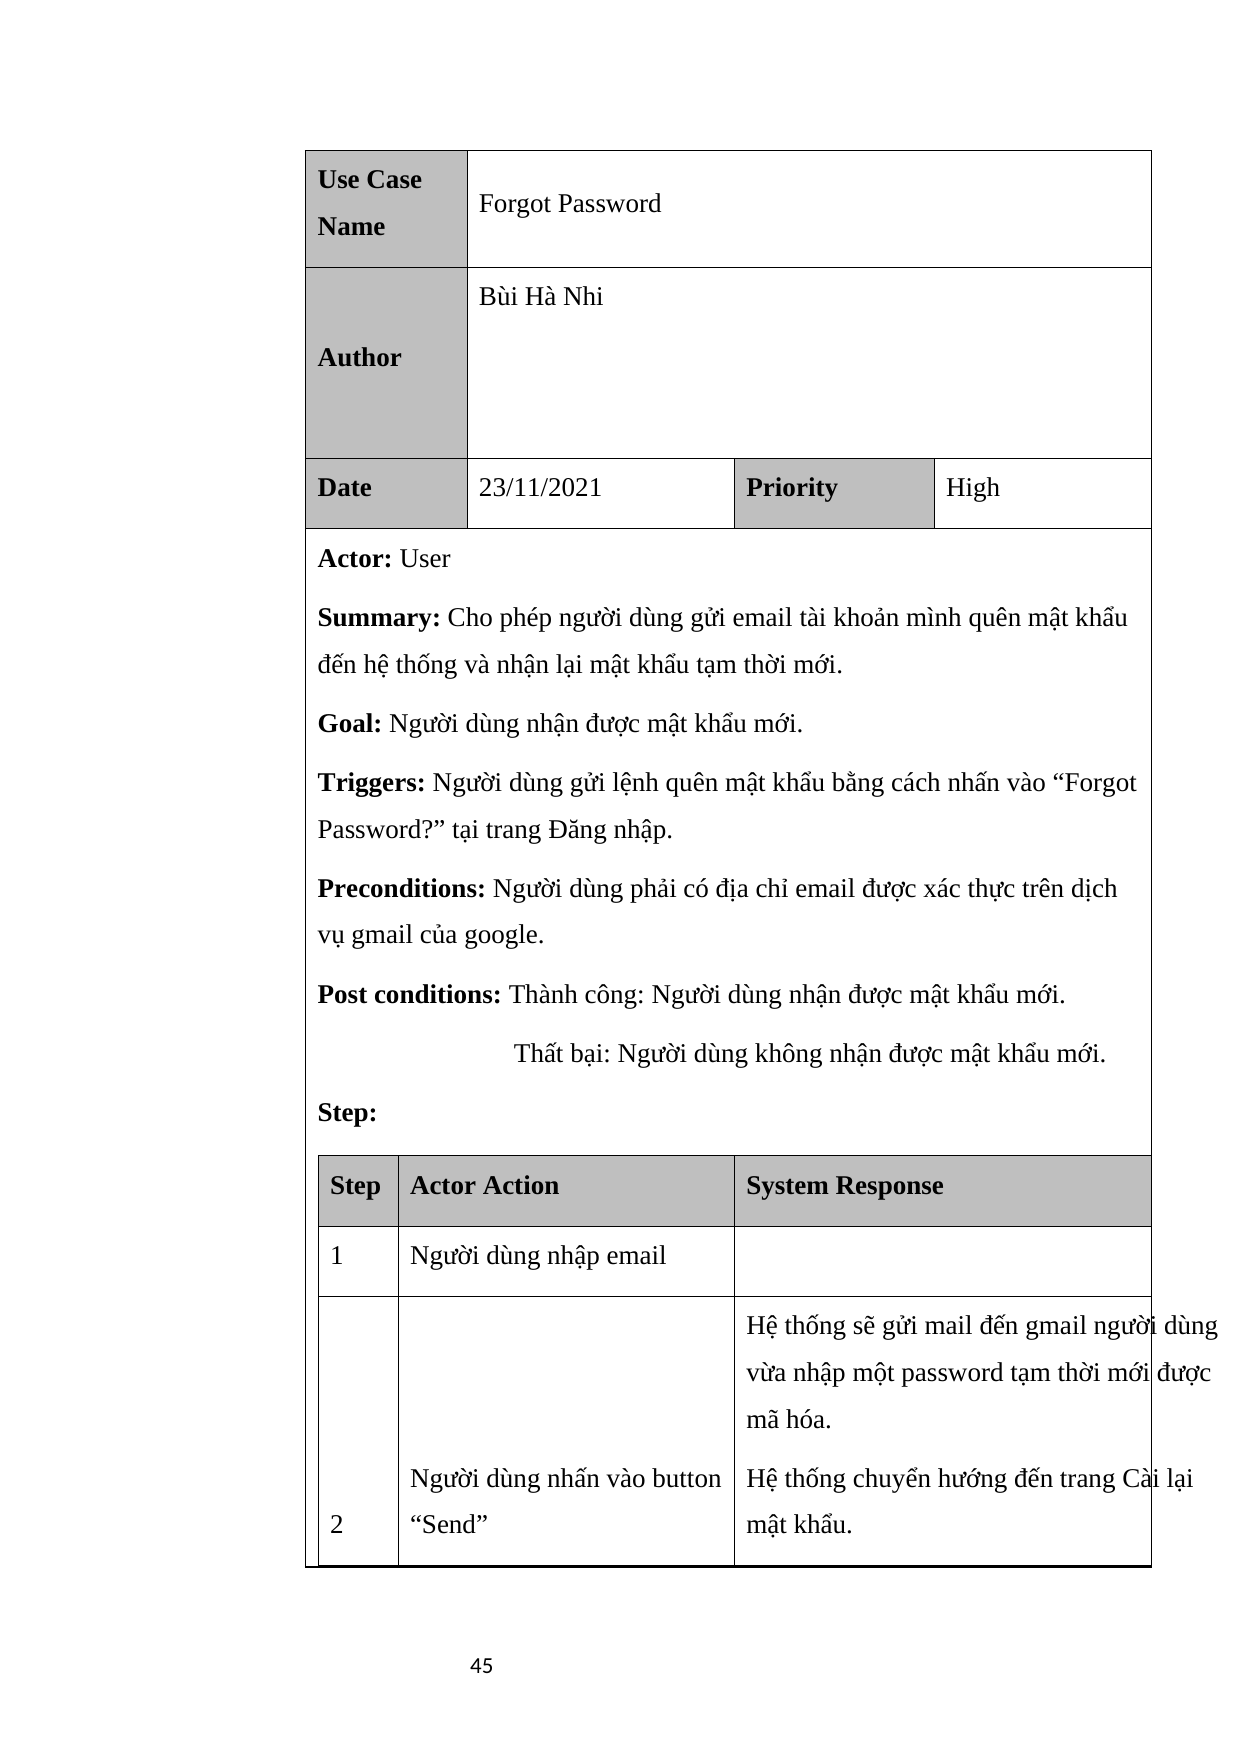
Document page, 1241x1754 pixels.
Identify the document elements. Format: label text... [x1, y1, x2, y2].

table_cell Priority [735, 459, 934, 528]
table_cell Author [306, 268, 467, 458]
table_cell Use Case Name [306, 151, 467, 267]
table_cell Bùi Hà Nhi [468, 268, 1151, 458]
table_cell Forgot Password [468, 151, 1151, 267]
table_cell High [935, 459, 1151, 528]
table_cell 23/11/2021 [468, 459, 734, 528]
table_cell Date [306, 459, 467, 528]
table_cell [306, 529, 1151, 1566]
